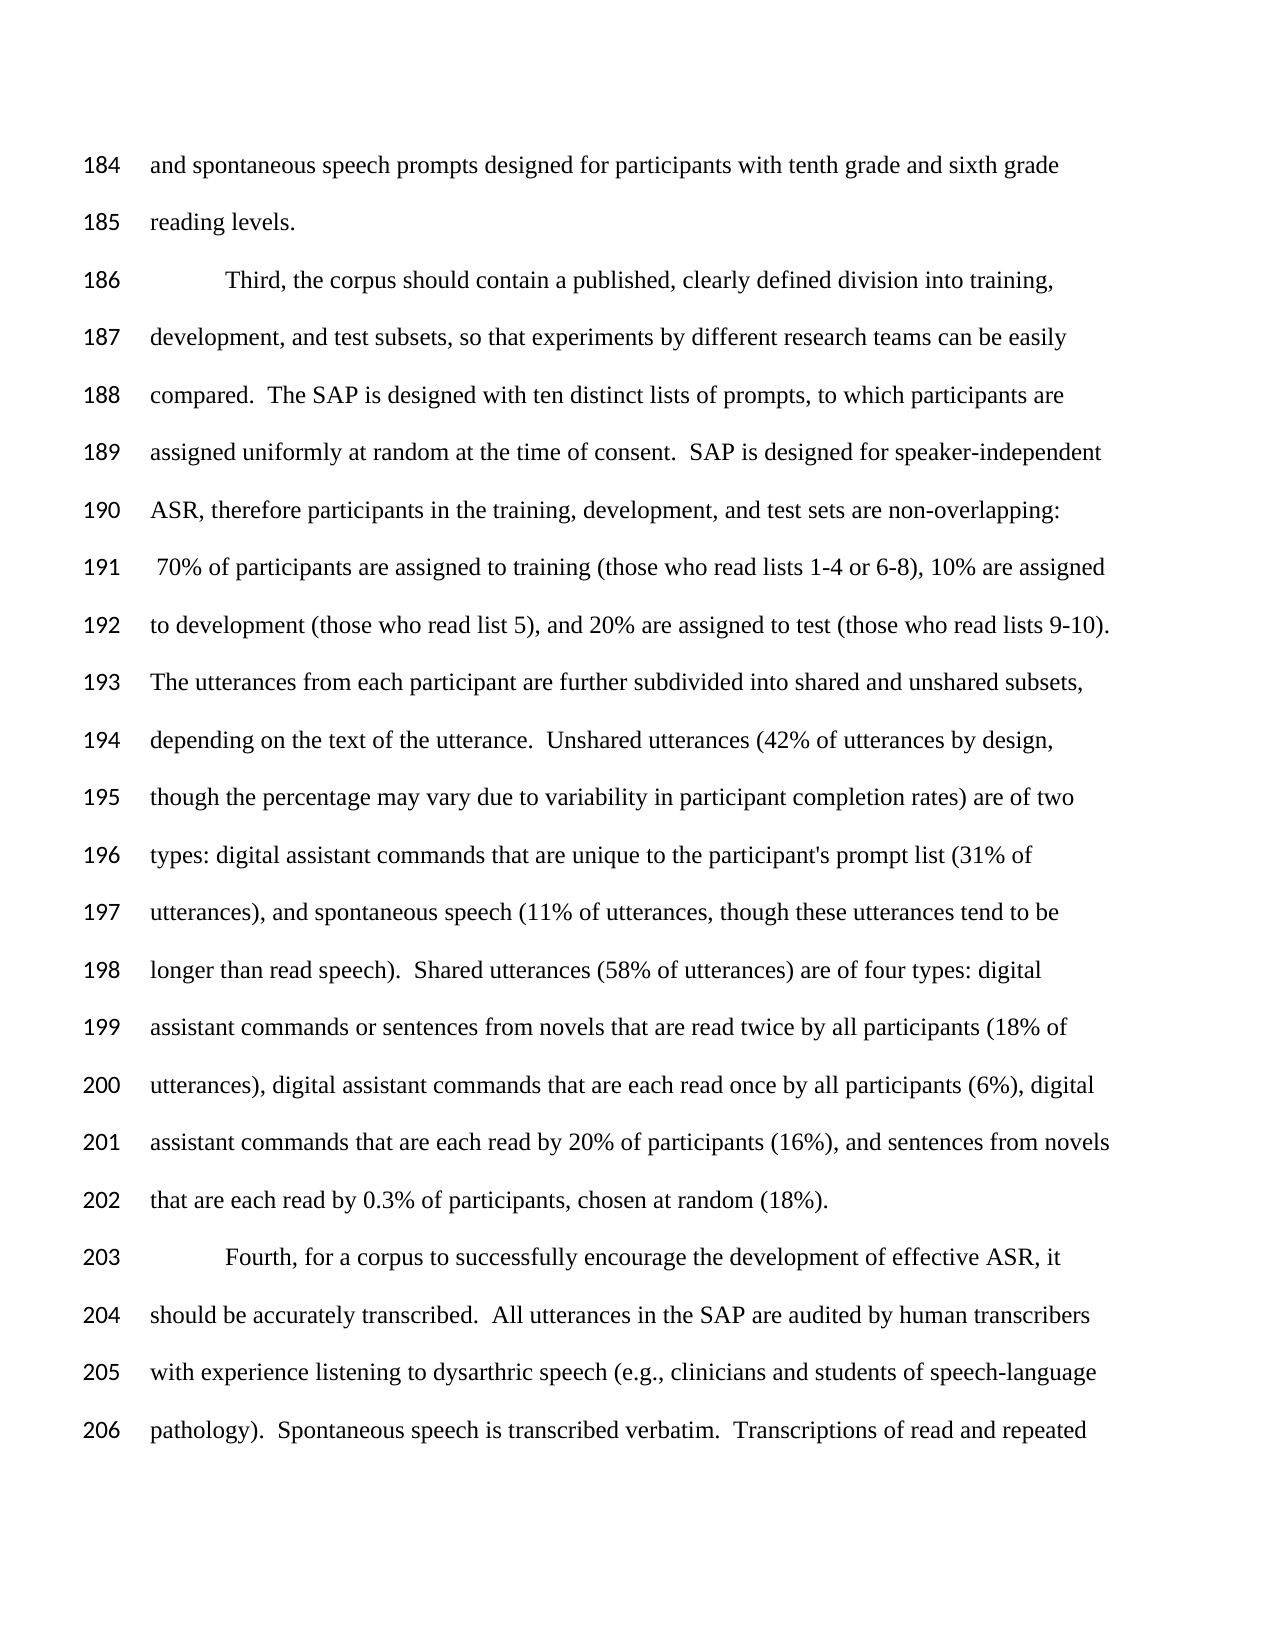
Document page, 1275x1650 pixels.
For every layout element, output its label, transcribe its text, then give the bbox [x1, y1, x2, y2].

text Third, the corpus should contain a published, clearly defined division into training, development, and test subsets, so that experiments by different research teams can be easily compared. The SAP is designed with ten distinct lists of prompts, to which participants are assigned uniformly at random at the time of consent. SAP is designed for speaker-independent ASR, therefore participants in the training, development, and test sets are non-overlapping: [150, 265, 1125, 524]
text 70% of participants are assigned to training (those who read lists 1-4 or 6-8), 10% are assigned to development (those who read list 5), and 20% are assigned to test (those who read lists 9-10). The utterances from each participant are further subdivided into shared and unshared subsets, depending on the text of the utterance. Unshared utterances (42% of utterances by design, though the percentage may vary due to variability in participant completion rates) are of two types: digital assistant commands that are unique to the participant's prompt list (31% of utterances), and spontaneous speech (11% of utterances, though these utterances tend to be longer than read speech). Shared utterances (58% of utterances) are of four types: digital assistant commands or sentences from novels that are read twice by all participants (18% of utterances), digital assistant commands that are each read once by all participants (6%), digital assistant commands that are each read by 20% of participants (16%), and sentences from novels that are each read by 0.3% of participants, chosen at random (18%). [150, 552, 1125, 1214]
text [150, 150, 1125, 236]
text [150, 1242, 1125, 1444]
